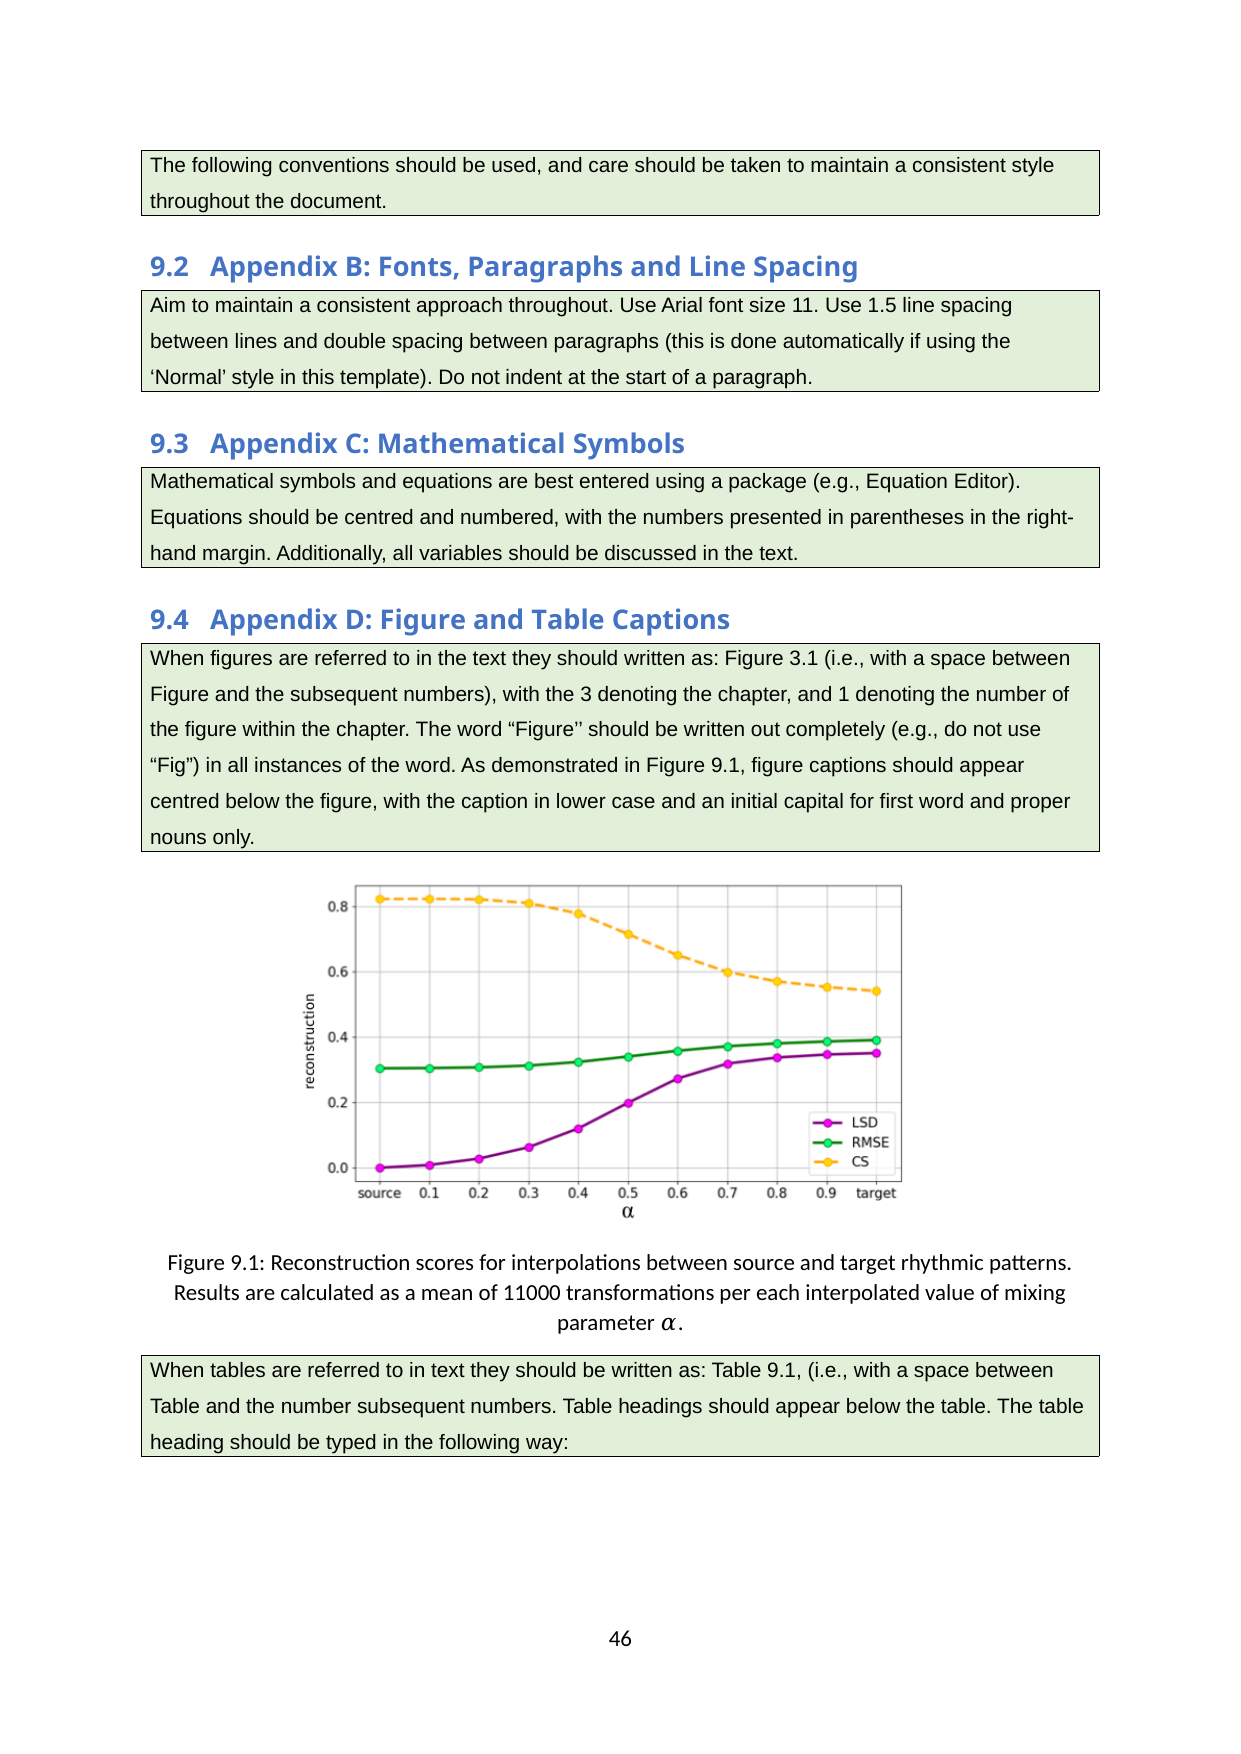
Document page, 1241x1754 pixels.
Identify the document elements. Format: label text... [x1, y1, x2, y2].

text Mathematical symbols and equations are best entered using a package (e.g., Equation Editor). Equations should be centred and numbered, with the numbers presented in parentheses in the right-hand margin. Additionally, all variables should be discussed in the text. [142, 468, 1099, 567]
text Aim to maintain a consistent approach throughout. Use Arial font size 11. Use 1.5 line spacing between lines and double spacing between paragraphs (this is done automatically if using the ‘Normal’ style in this template). Do not indent at the start of a paragraph. [142, 291, 1099, 391]
subtitle Appendix D: Figure and Table Captions [150, 600, 1090, 637]
picture [289, 880, 951, 1229]
text Figure 9.1: Reconstruction scores for interpolations between source and target rhythmic patterns. Results are calculated as a mean of 11000 transformations per each interpolated value of mixing parameter 𝛼. [150, 1248, 1090, 1337]
text When figures are referred to in the text they should written as: Figure 3.1 (i.e., with a space between Figure and the subsequent numbers), with the 3 denoting the chapter, and 1 denoting the number of the figure within the chapter. The word “Figure’’ should be written out completely (e.g., do not use “Fig”) in all instances of the word. As demonstrated in Figure 9.1, figure captions should appear centred below the figure, with the caption in lower case and an initial capital for first word and proper nouns only. [142, 644, 1099, 851]
text The following conventions should be used, and care should be taken to maintain a consistent style throughout the document. [142, 151, 1099, 215]
subtitle Appendix C: Mathematical Symbols [150, 424, 1090, 461]
text When tables are referred to in text they should be written as: Table 9.1, (i.e., with a space between Table and the number subsequent numbers. Table headings should appear below the table. The table heading should be typed in the following way: [142, 1356, 1099, 1456]
subtitle Appendix B: Fonts, Paragraphs and Line Spacing [150, 248, 1090, 285]
